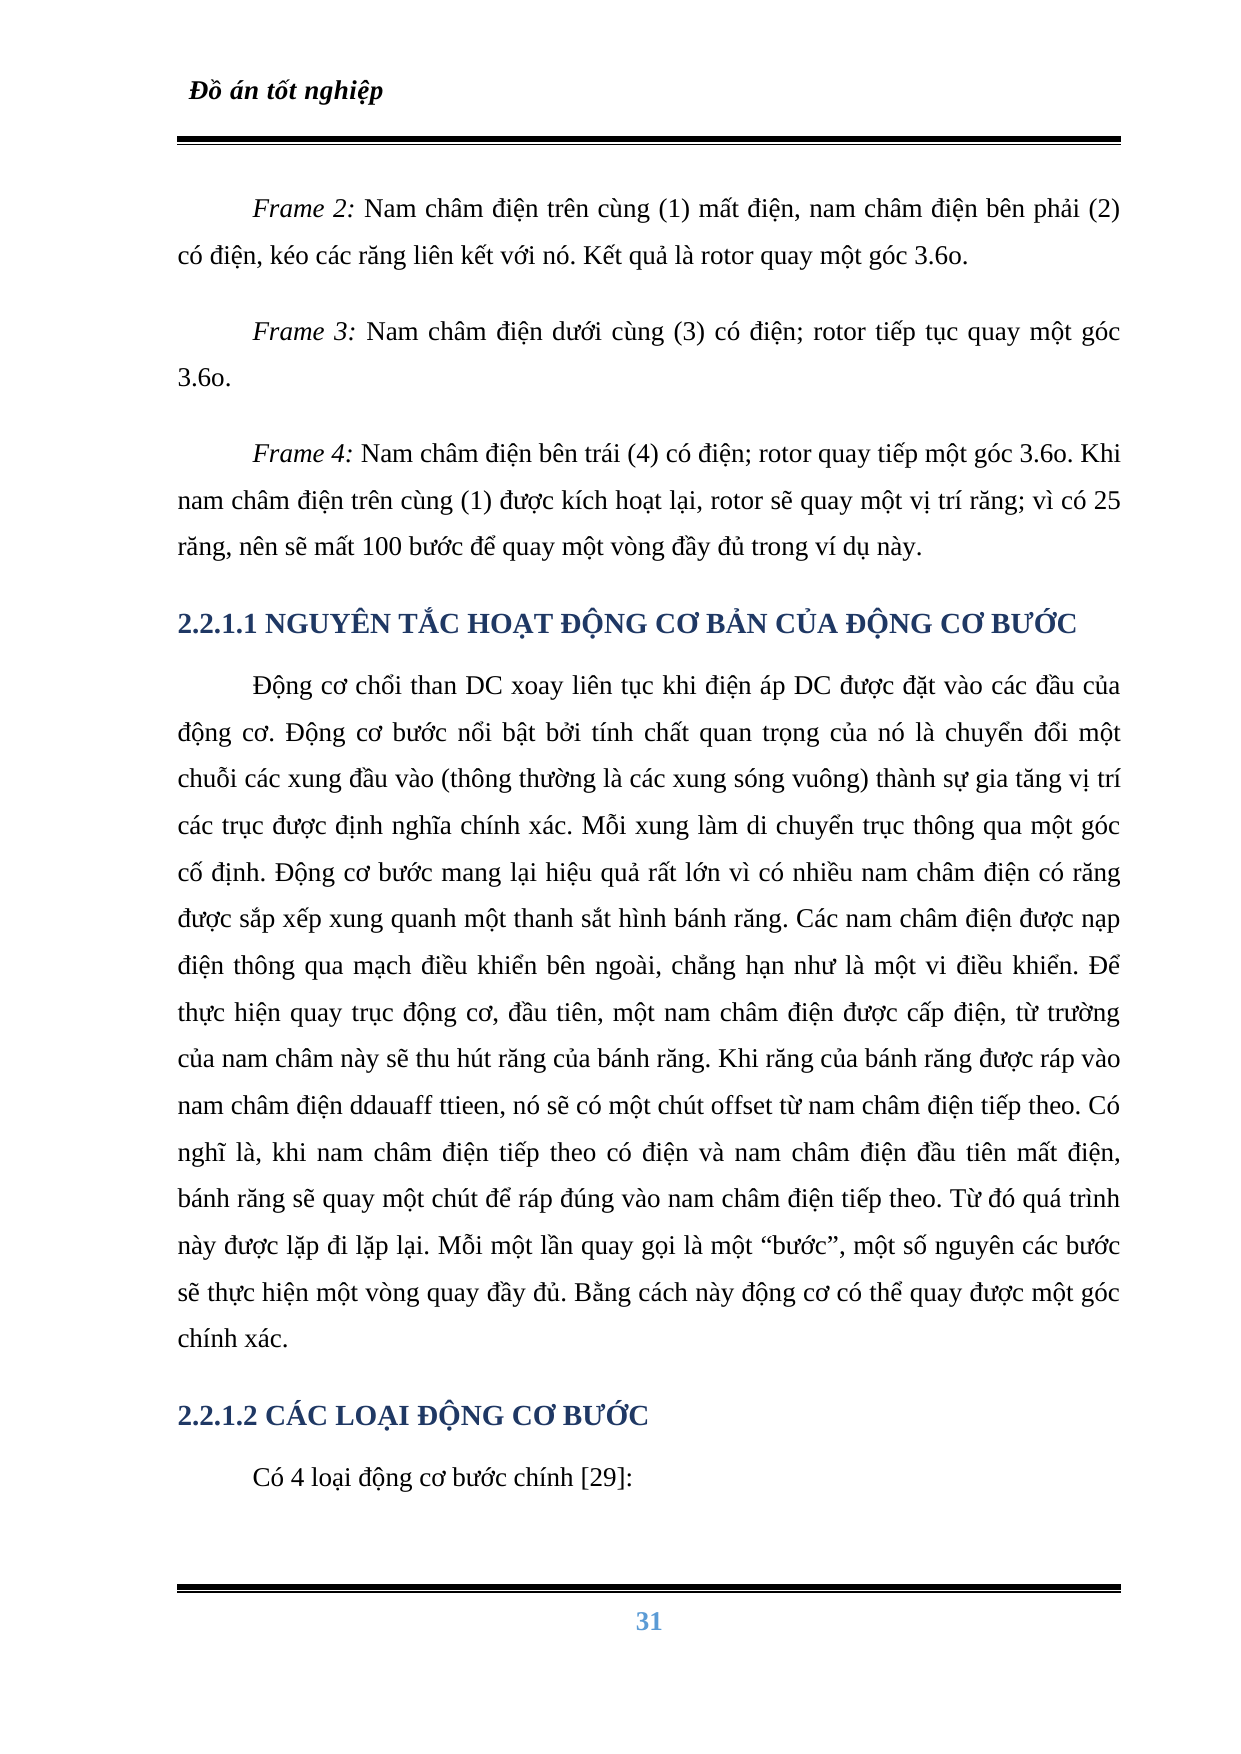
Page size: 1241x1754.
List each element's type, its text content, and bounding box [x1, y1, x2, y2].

text Có 4 loại động cơ bước chính [29]: [177, 1461, 1122, 1492]
subtitle 2.2.1.1 NGUYÊN TẮC HOẠT ĐỘNG CƠ BẢN CỦA ĐỘNG CƠ BƯỚC [177, 606, 1122, 640]
text Frame 4: Nam châm điện bên trái (4) có điện; rotor quay tiếp một góc 3.6o. Khi nam châm điện trên cùng (1) được kích hoạt lại, rotor sẽ quay một vị trí răng; vì có 25 răng, nên sẽ mất 100 bước để quay một vòng đầy đủ trong ví dụ này. [177, 437, 1122, 562]
subtitle 2.2.1.2 CÁC LOẠI ĐỘNG CƠ BƯỚC [177, 1398, 1122, 1432]
text Frame 3: Nam châm điện dưới cùng (3) có điện; rotor tiếp tục quay một góc 3.6o. [177, 314, 1122, 392]
text Động cơ chổi than DC xoay liên tục khi điện áp DC được đặt vào các đầu của động cơ. Động cơ bước nổi bật bởi tính chất quan trọng của nó là chuyển đổi một chuỗi các xung đầu vào (thông thường là các xung sóng vuông) thành sự gia tăng vị trí các trục được định nghĩa chính xác. Mỗi xung làm di chuyển trục thông qua một góc cố định. Động cơ bước mang lại hiệu quả rất lớn vì có nhiều nam châm điện có răng được sắp xếp xung quanh một thanh sắt hình bánh răng. Các nam châm điện được nạp điện thông qua mạch điều khiển bên ngoài, chẳng hạn như là một vi điều khiển. Để thực hiện quay trục động cơ, đầu tiên, một nam châm điện được cấp điện, từ trường của nam châm này sẽ thu hút răng của bánh răng. Khi răng của bánh răng được ráp vào nam châm điện ddauaff ttieen, nó sẽ có một chút offset từ nam châm điện tiếp theo. Có nghĩ là, khi nam châm điện tiếp theo có điện và nam châm điện đầu tiên mất điện, bánh răng sẽ quay một chút để ráp đúng vào nam châm điện tiếp theo. Từ đó quá trình này được lặp đi lặp lại. Mỗi một lần quay gọi là một “bước”, một số nguyên các bước sẽ thực hiện một vòng quay đầy đủ. Bằng cách này động cơ có thể quay được một góc chính xác. [177, 669, 1122, 1353]
text Frame 2: Nam châm điện trên cùng (1) mất điện, nam châm điện bên phải (2) có điện, kéo các răng liên kết với nó. Kết quả là rotor quay một góc 3.6o. [177, 192, 1122, 270]
